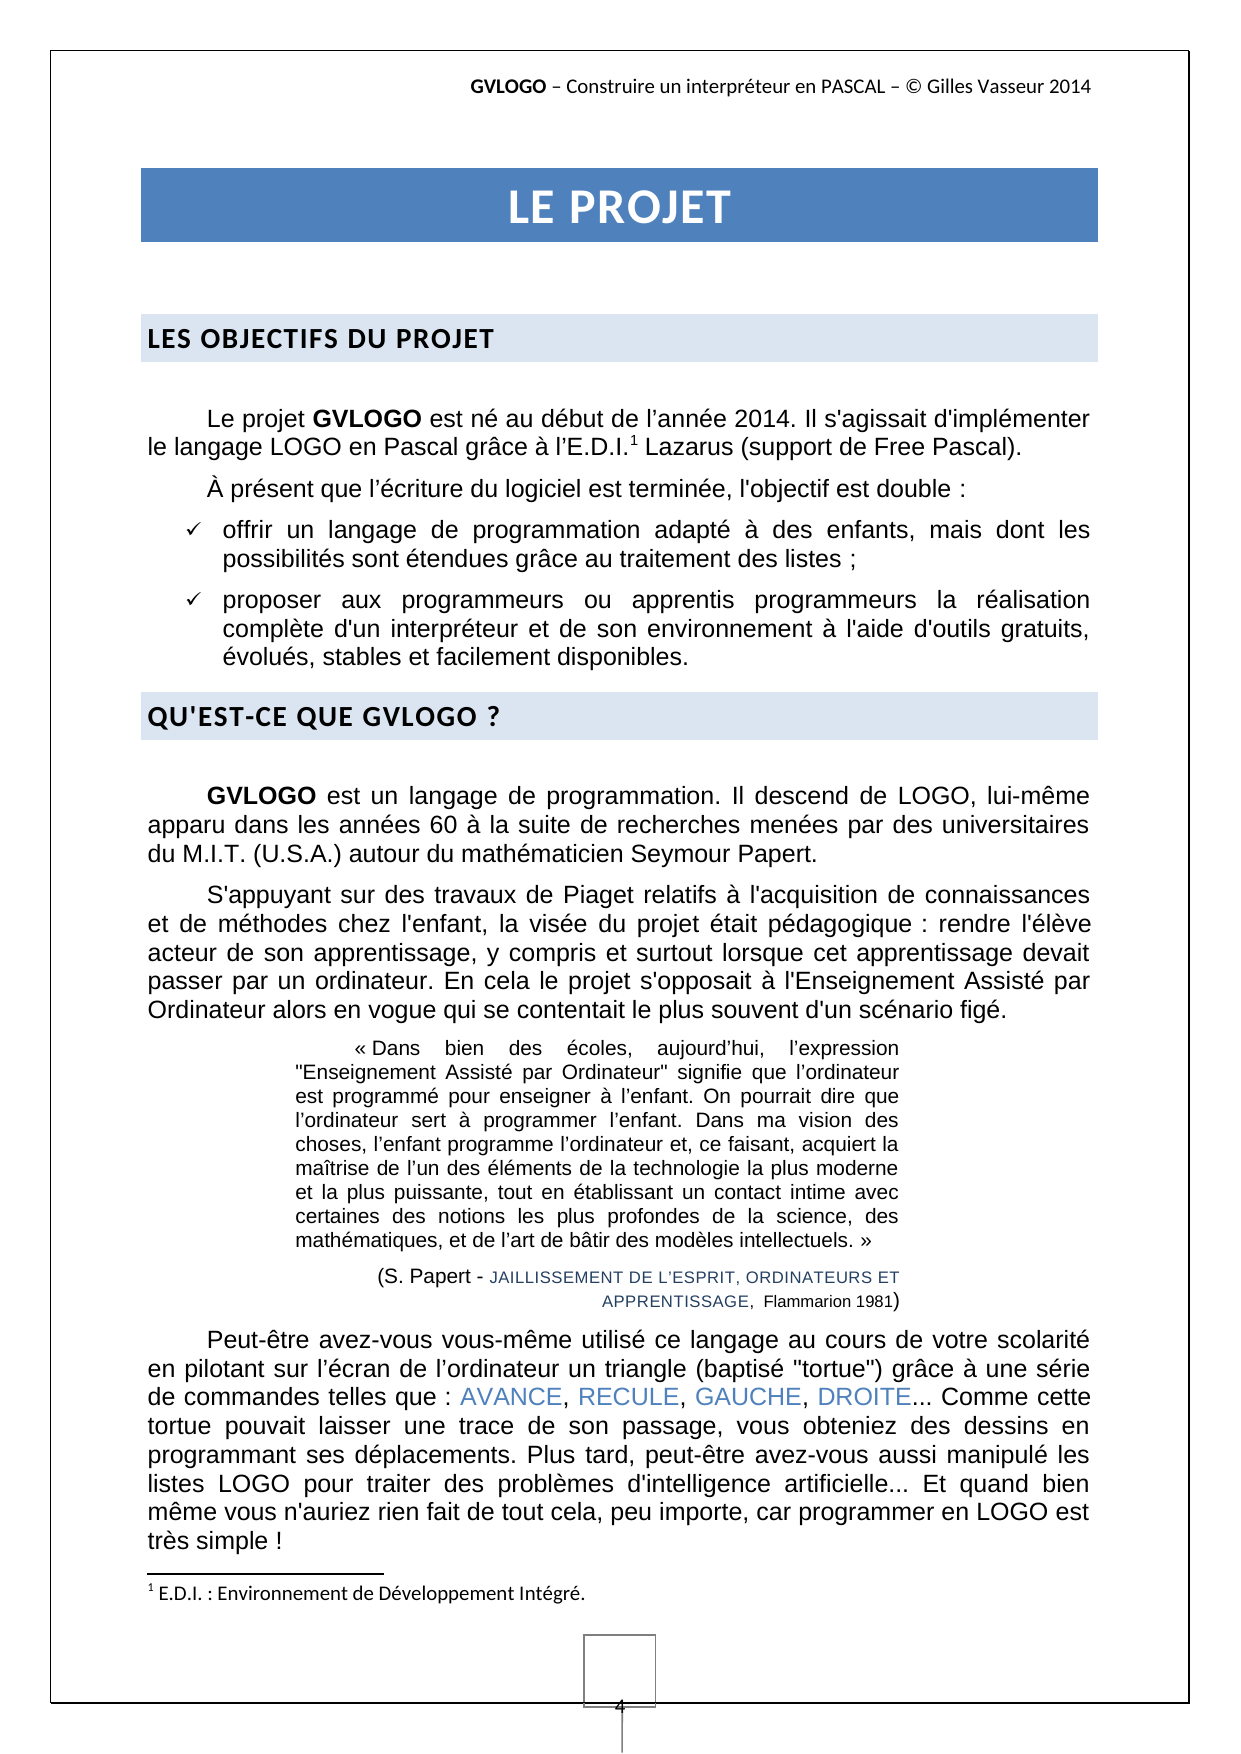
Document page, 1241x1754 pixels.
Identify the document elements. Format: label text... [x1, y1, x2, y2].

text (S. Papert - Jaillissement de l’esprit, ordinateurs et apprentissage, Flammarion 1981) [295, 1264, 900, 1312]
subtitle Les objectifs du projet [148, 320, 1092, 356]
subtitle Le projet [148, 175, 1092, 236]
text Le projet GVLOGO est né au début de l’année 2014. Il s'agissait d'implémenter le langage LOGO en Pascal grâce à l’E.D.I. Lazarus (support de Free Pascal). [147, 403, 1092, 461]
text S'appuyant sur des travaux de Piaget relatifs à l'acquisition de connaissances et de méthodes chez l'enfant, la visée du projet était pédagogique : rendre l'élève acteur de son apprentissage, y compris et surtout lorsque cet apprentissage devait passer par un ordinateur. En cela le projet s'opposait à l'Enseignement Assisté par Ordinateur alors en vogue qui se contentait le plus souvent d'un scénario figé. [147, 880, 1092, 1024]
text GVLOGO est un langage de programmation. Il descend de LOGO, lui-même apparu dans les années 60 à la suite de recherches menées par des universitaires du M.I.T. (U.S.A.) autour du mathématicien Seymour Papert. [147, 781, 1092, 867]
text À présent que l’écriture du logiciel est terminée, l'objectif est double : [147, 473, 1092, 502]
subtitle Qu'est-ce que GVLOGO ? [148, 698, 1092, 734]
text « Dans bien des écoles, aujourd’hui, l’expression "Enseignement Assisté par Ordinateur" signifie que l’ordinateur est programmé pour enseigner à l’enfant. On pourrait dire que l’ordinateur sert à programmer l’enfant. Dans ma vision des choses, l’enfant programme l’ordinateur et, ce faisant, acquiert la maîtrise de l’un des éléments de la technologie la plus moderne et la plus puissante, tout en établissant un contact intime avec certaines des notions les plus profondes de la science, des mathématiques, et de l’art de bâtir des modèles intellectuels. » [295, 1036, 900, 1252]
list proposer aux programmeurs ou apprentis programmeurs la réalisation complète d'un interpréteur et de son environnement à l'aide d'outils gratuits, évolués, stables et facilement disponibles. [185, 585, 1092, 671]
text Peut-être avez-vous vous-même utilisé ce langage au cours de votre scolarité en pilotant sur l’écran de l’ordinateur un triangle (baptisé "tortue") grâce à une série de commandes telles que : AVANCE, RECULE, GAUCHE, DROITE... Comme cette tortue pouvait laisser une trace de son passage, vous obteniez des dessins en programmant ses déplacements. Plus tard, peut-être avez-vous aussi manipulé les listes LOGO pour traiter des problèmes d'intelligence artificielle... Et quand bien même vous n'auriez rien fait de tout cela, peu importe, car programmer en LOGO est très simple ! [147, 1325, 1092, 1555]
list offrir un langage de programmation adapté à des enfants, mais dont les possibilités sont étendues grâce au traitement des listes ; [185, 515, 1092, 572]
